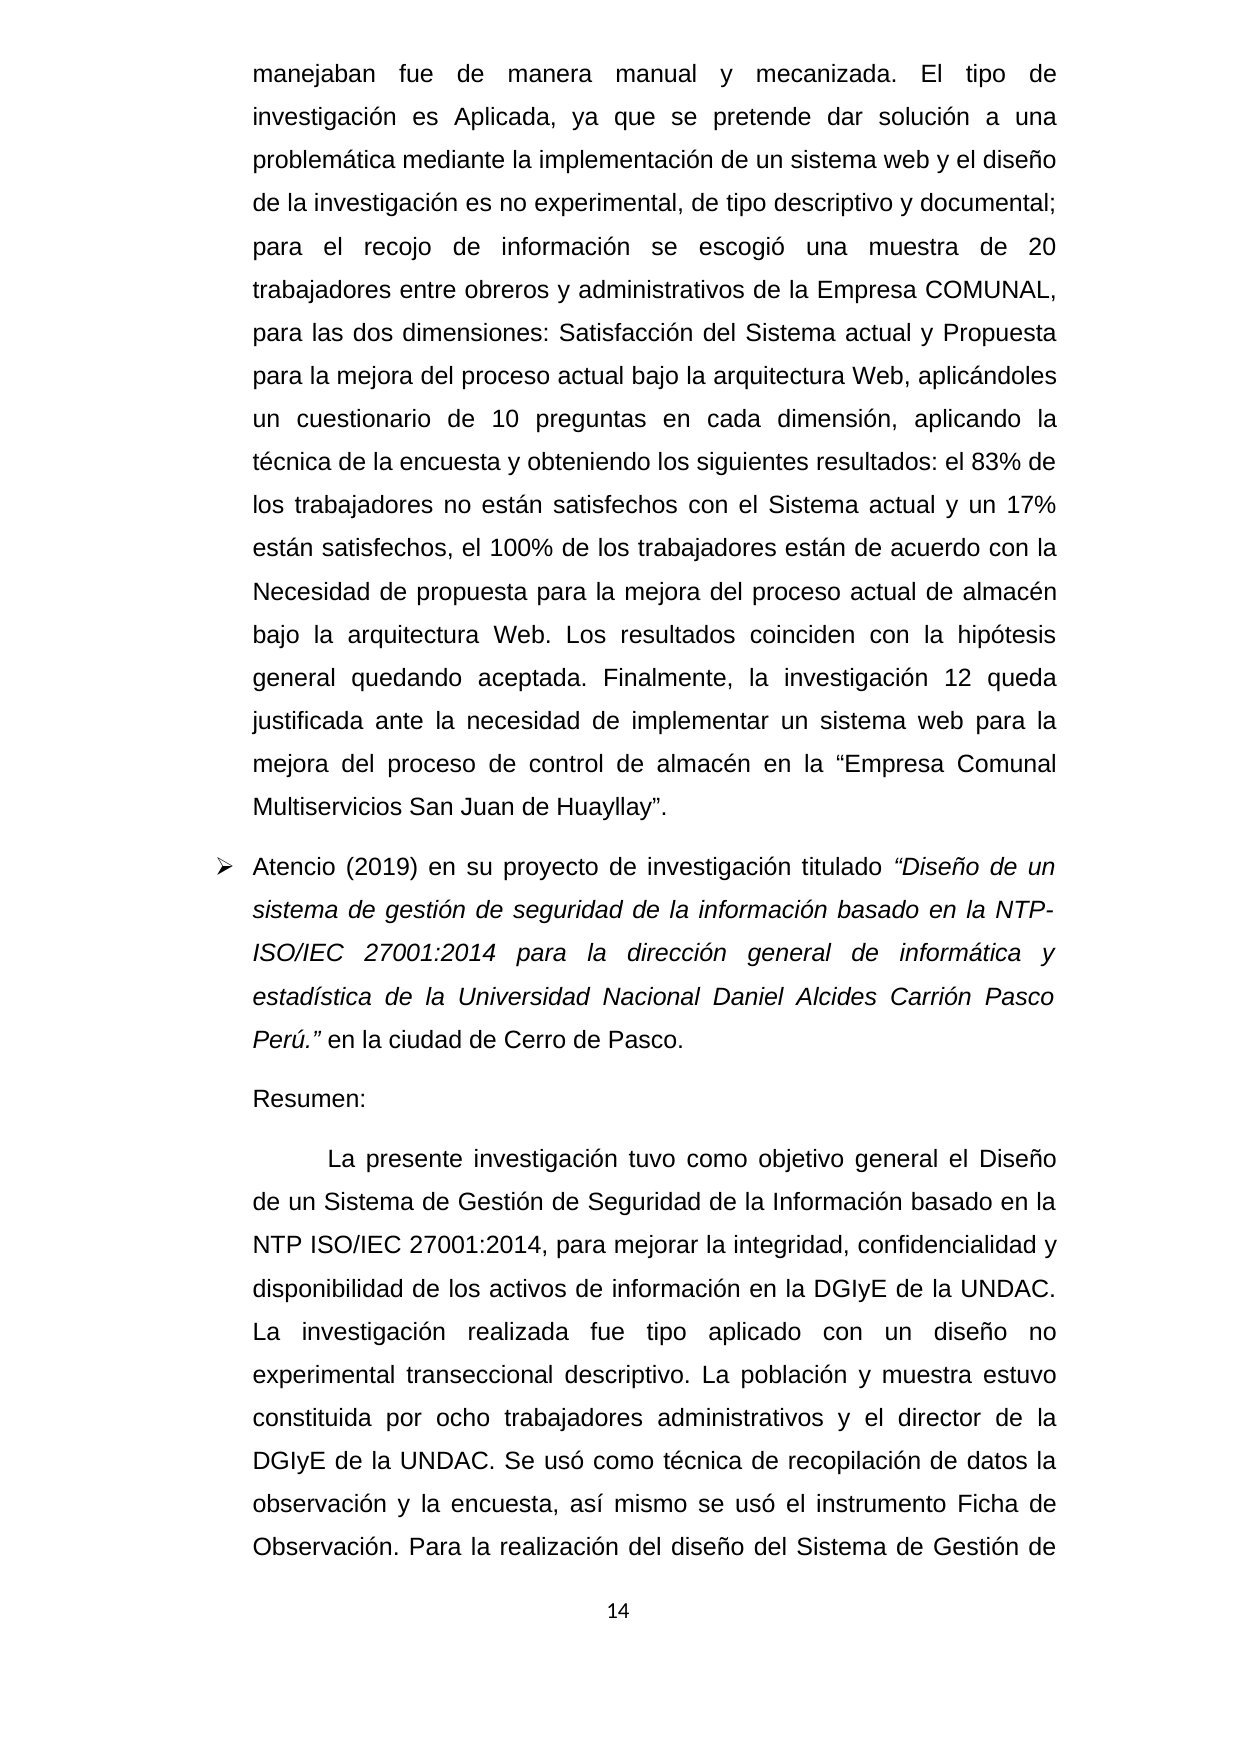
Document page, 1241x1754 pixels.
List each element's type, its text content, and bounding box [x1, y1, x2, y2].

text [252, 59, 1058, 821]
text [252, 1144, 1058, 1561]
text Resumen: [252, 1084, 1058, 1113]
list Atencio (2019) en su proyecto de investigación titulado “Diseño de un sistema de gestión de seguridad de la información basado en la NTP-ISO/IEC 27001:2014 para la dirección general de informática y estadística de la Universidad Nacional Daniel Alcides Carrión Pasco Perú.” en la ciudad de Cerro de Pasco. [215, 852, 1058, 1053]
